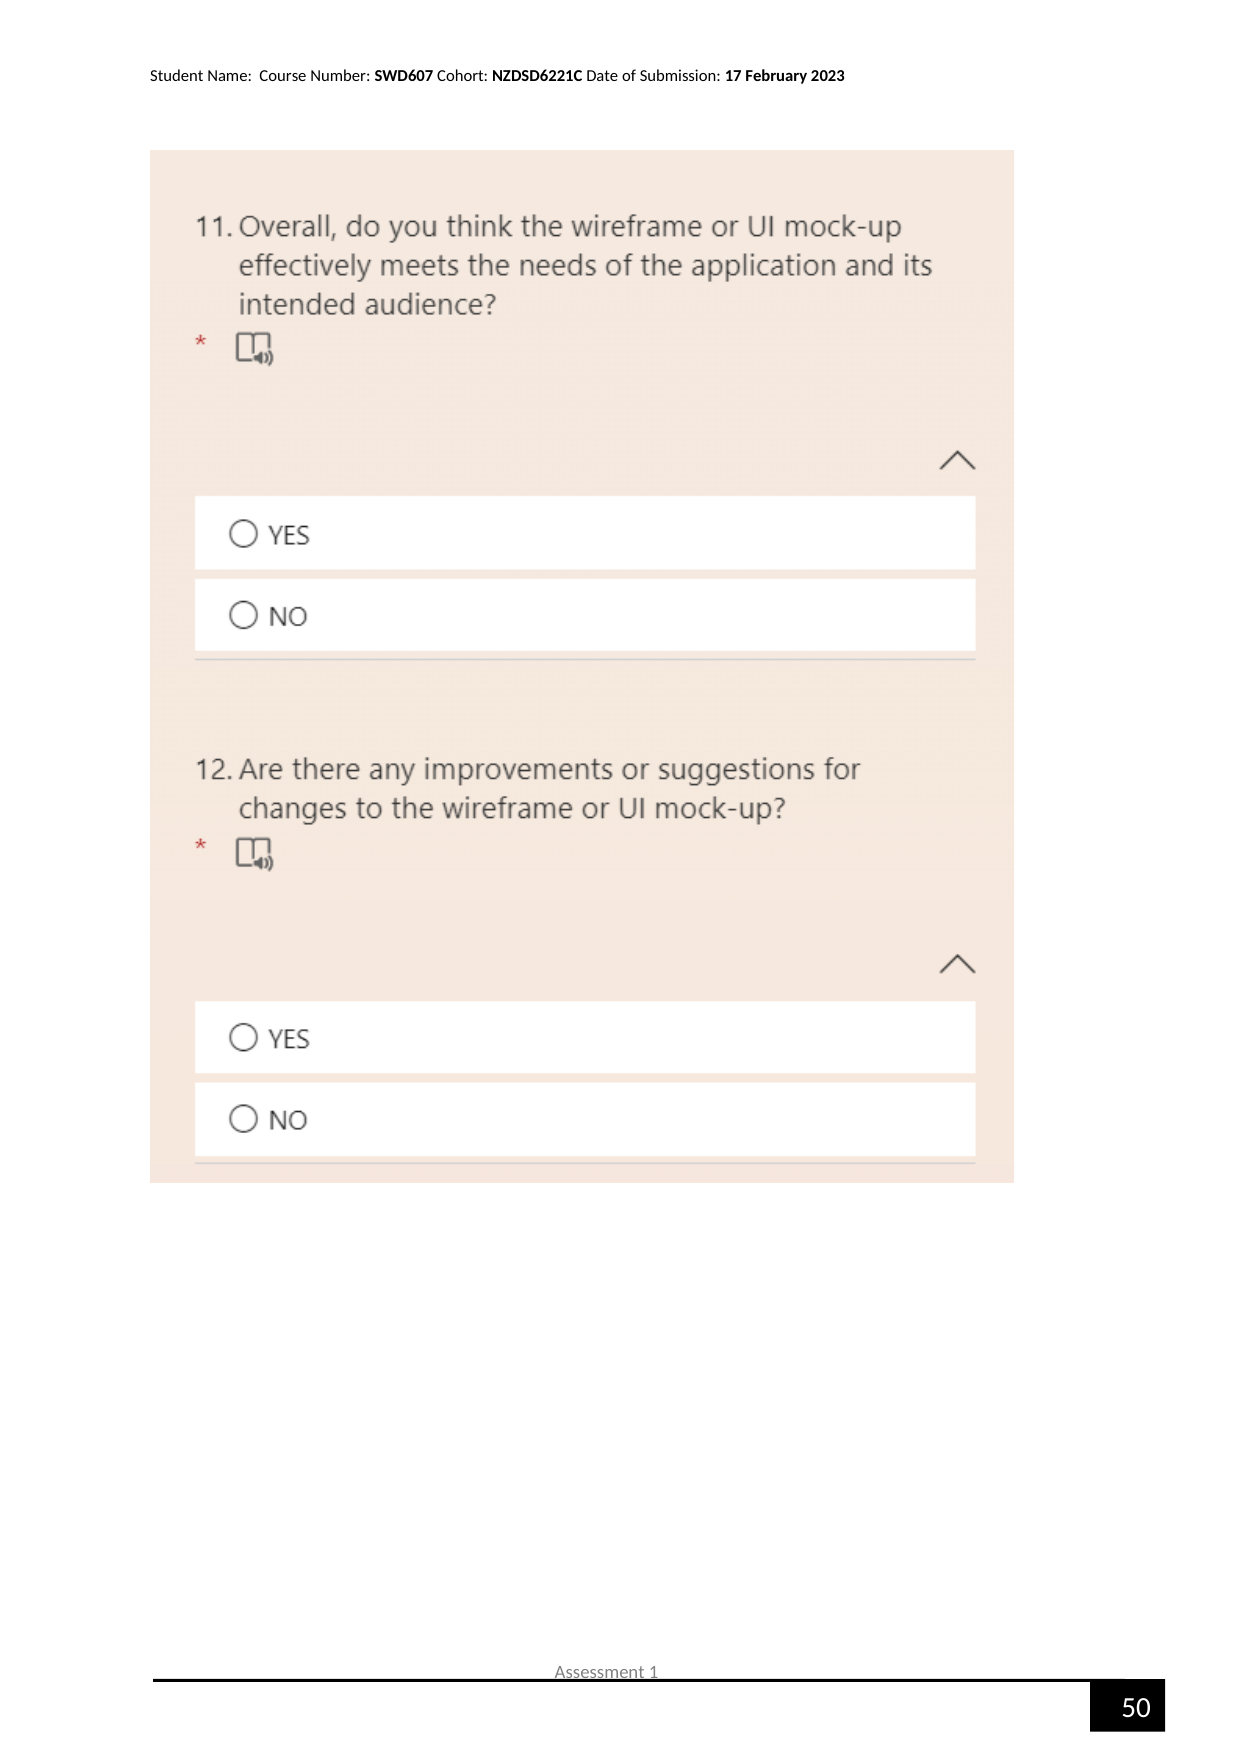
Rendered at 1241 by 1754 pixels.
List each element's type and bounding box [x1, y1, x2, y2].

picture [150, 150, 1015, 1183]
